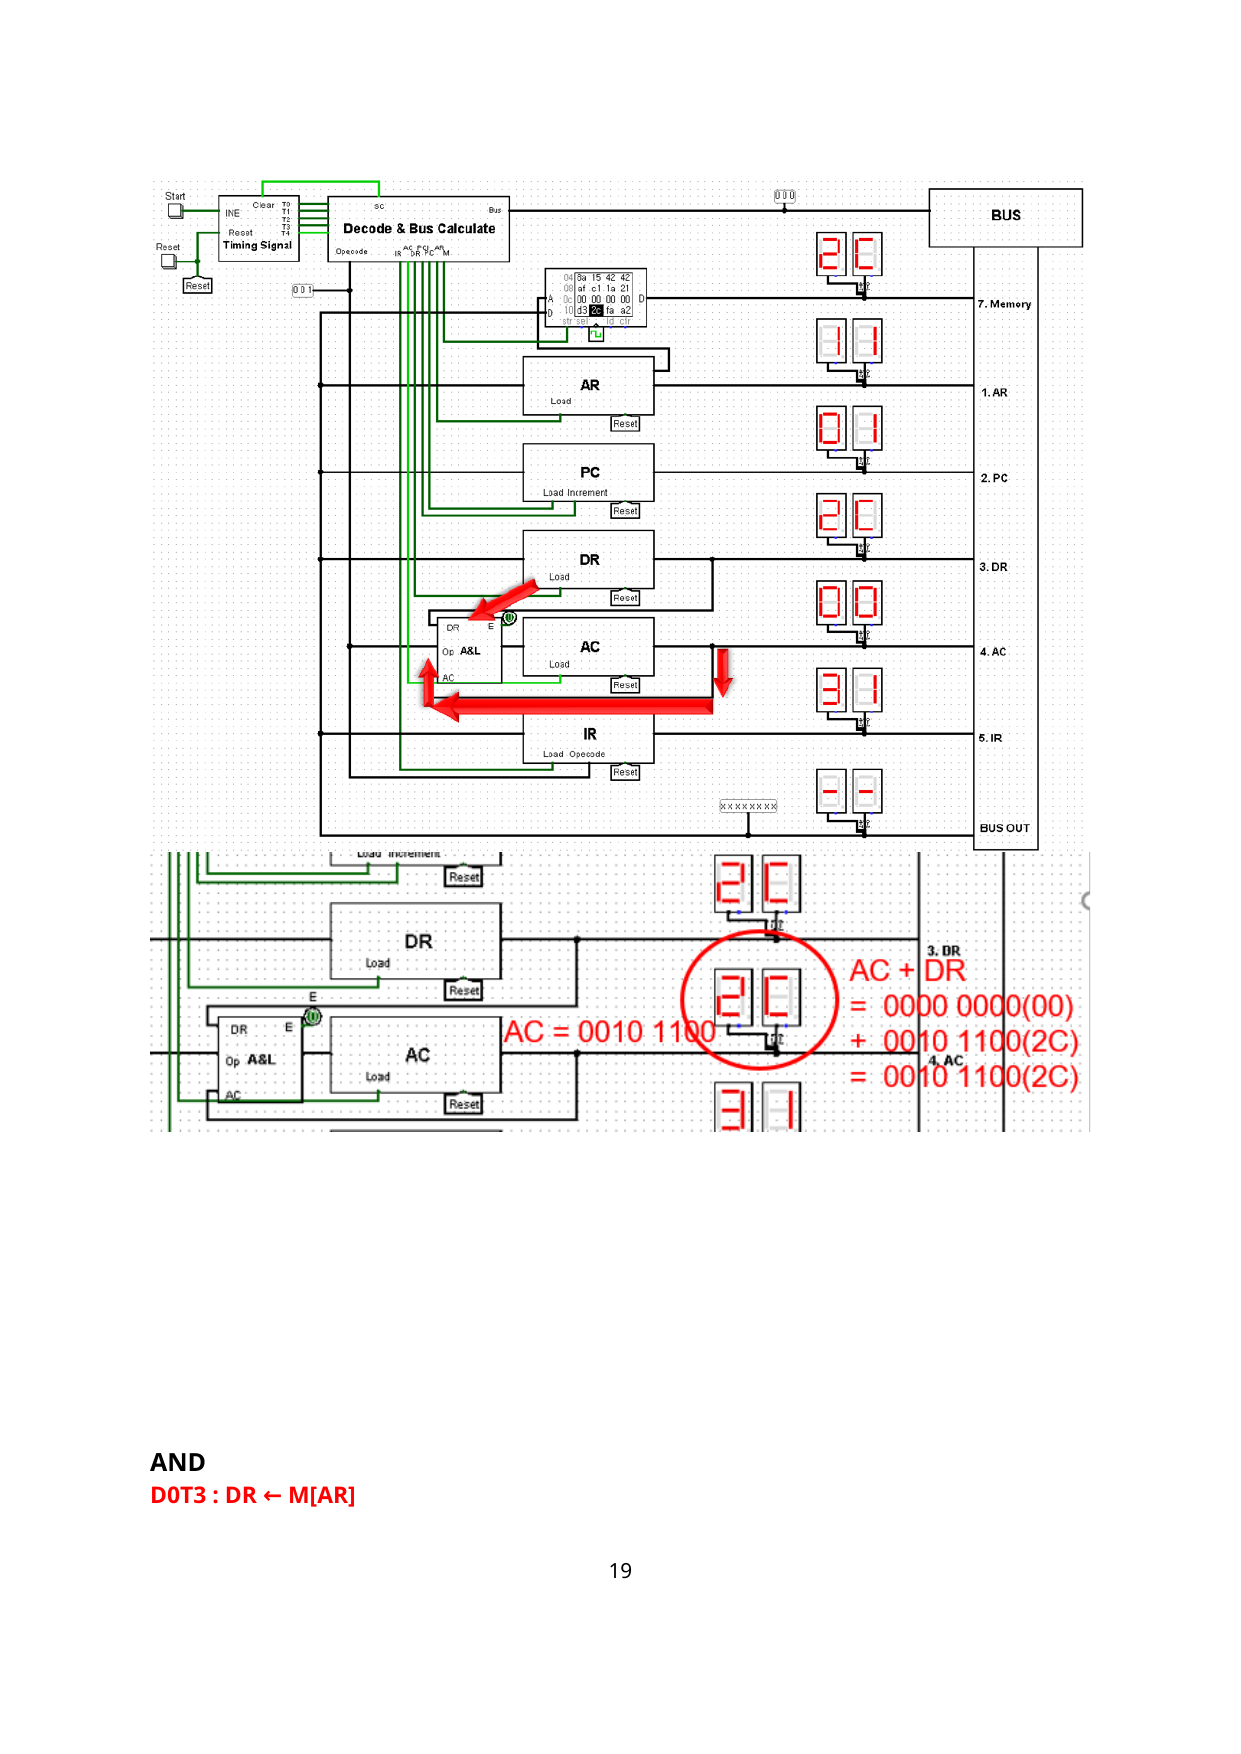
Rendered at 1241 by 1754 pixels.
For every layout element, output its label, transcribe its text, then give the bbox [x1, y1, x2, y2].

picture [150, 177, 1091, 1132]
text AND [150, 1444, 1090, 1479]
text D0T3 : DR ← M[AR] [150, 1479, 1090, 1510]
